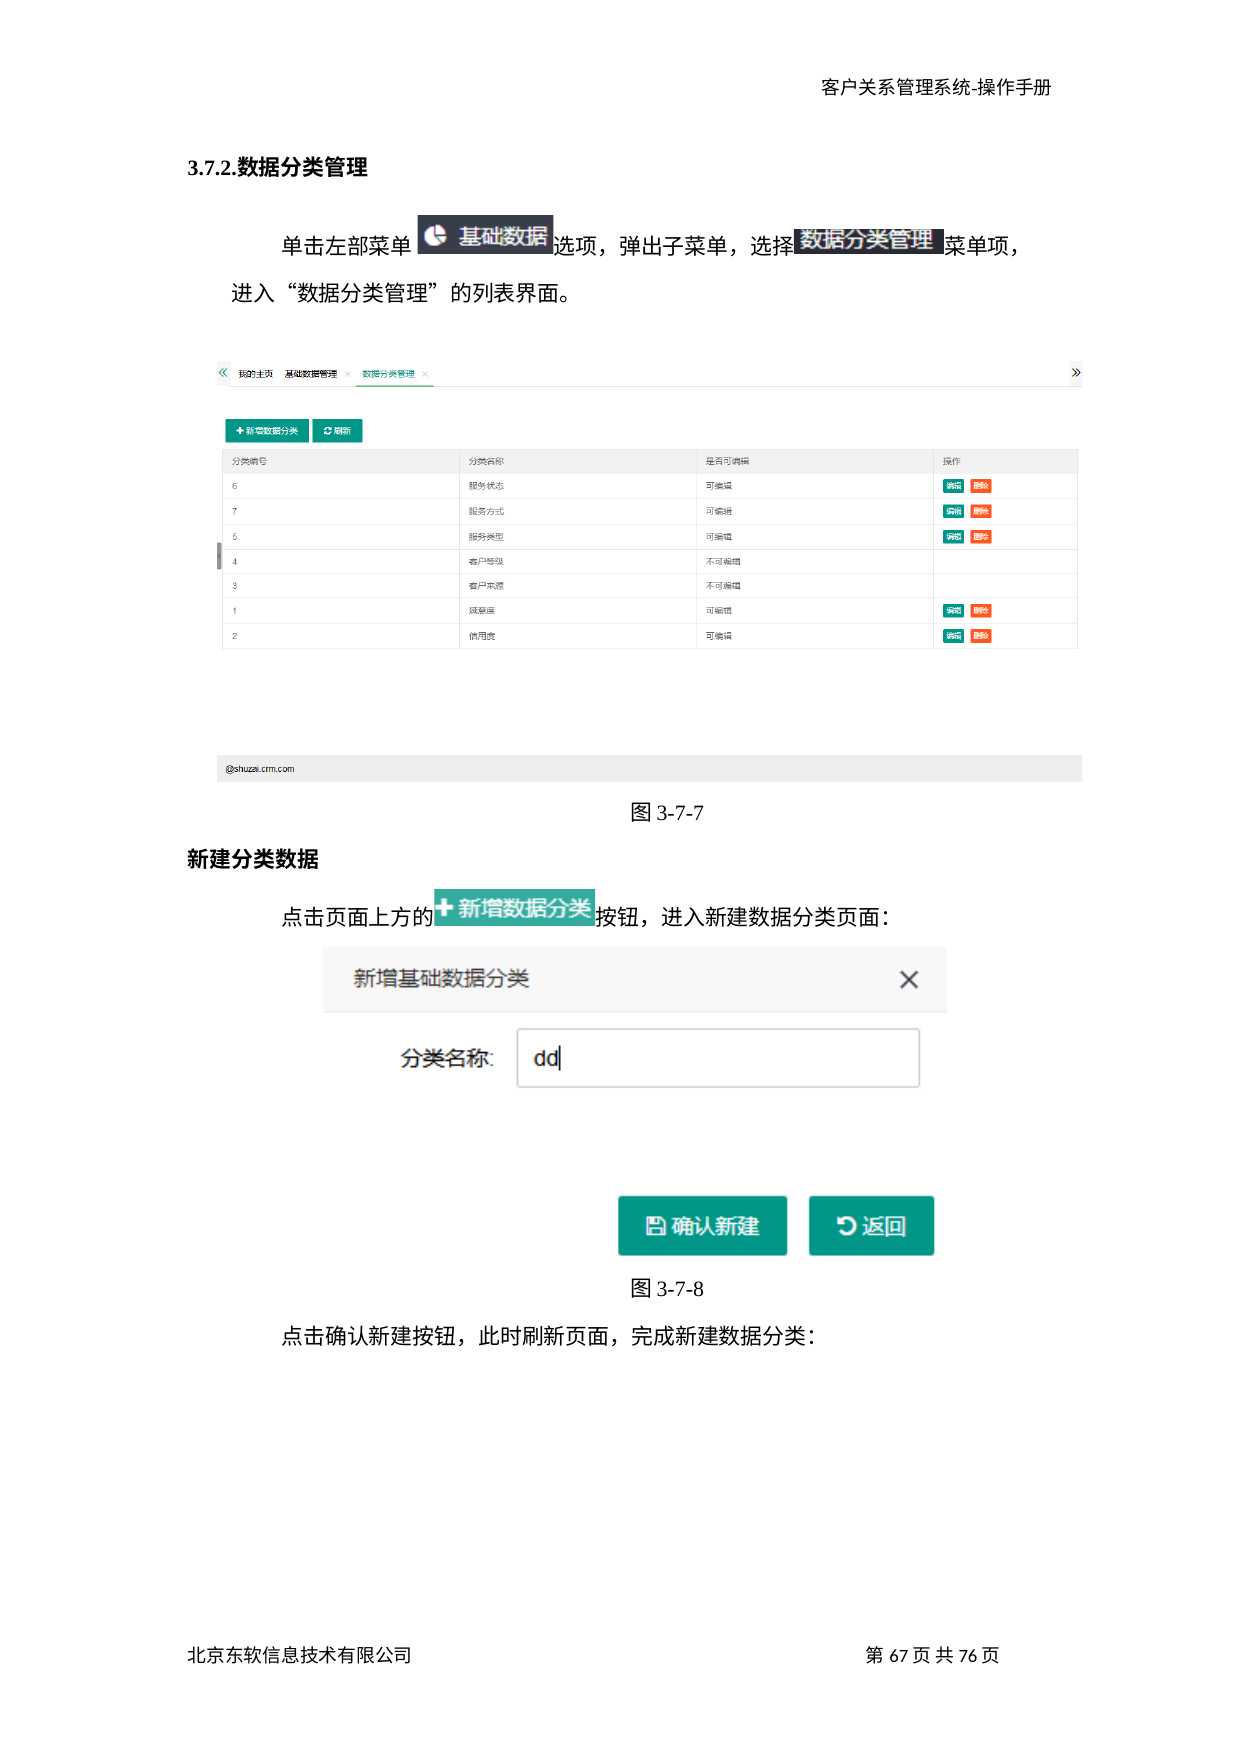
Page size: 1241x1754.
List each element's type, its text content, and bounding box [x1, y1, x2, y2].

text 新建分类数据 [187, 842, 1053, 874]
text 图3-7-7 [231, 795, 1053, 826]
subtitle 3.7.2.数据分类管理 [187, 150, 1053, 182]
text 点击确认新建按钮，此时刷新页面，完成新建数据分类： [231, 1319, 1053, 1350]
picture [417, 215, 554, 254]
text 单击左部菜单 选项，弹出子菜单，选择菜单项，进入“数据分类管理”的列表界面。 [231, 215, 1053, 308]
text 点击页面上方的按钮，进入新建数据分类页面： [231, 890, 1053, 932]
text 图3-7-8 [231, 1271, 1053, 1303]
